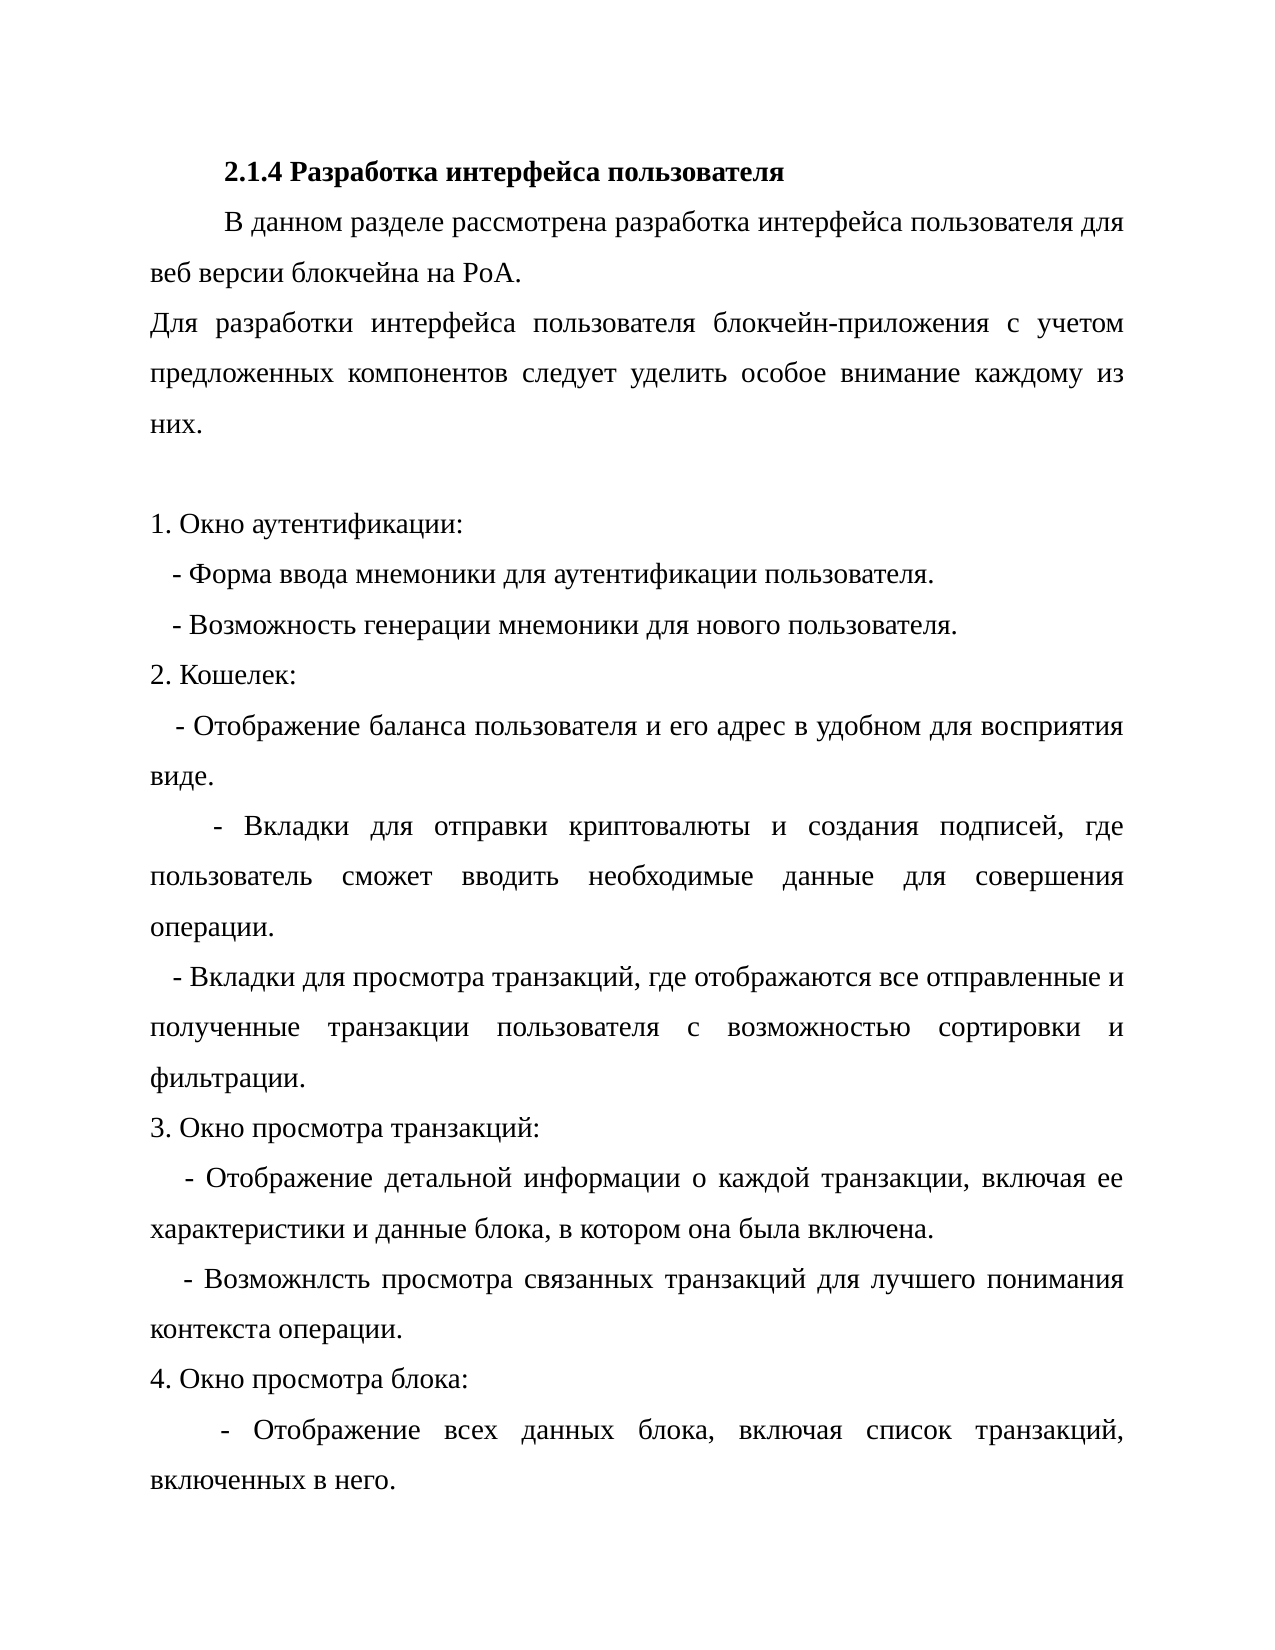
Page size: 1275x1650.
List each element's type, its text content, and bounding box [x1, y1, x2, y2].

text 1. Окно аутентификации: [150, 506, 1125, 540]
text - Отображение детальной информации о каждой транзакции, включая ее характеристики и данные блока, в котором она была включена. [150, 1160, 1125, 1244]
text - Отображение всех данных блока, включая список транзакций, включенных в него. [150, 1412, 1125, 1496]
text - Вкладки для просмотра транзакций, где отображаются все отправленные и полученные транзакции пользователя с возможностью сортировки и фильтрации. [150, 959, 1125, 1093]
text 2. Кошелек: [150, 657, 1125, 691]
subtitle 2.1.4 Разработка интерфейса пользователя [150, 154, 1125, 188]
text Для разработки интерфейса пользователя блокчейн-приложения с учетом предложенных компонентов следует уделить особое внимание каждому из них. [150, 305, 1125, 439]
text - Возможнлсть просмотра связанных транзакций для лучшего понимания контекста операции. [150, 1261, 1125, 1345]
text - Отображение баланса пользователя и его адрес в удобном для восприятия виде. [150, 708, 1125, 791]
text 3. Окно просмотра транзакций: [150, 1110, 1125, 1144]
text 4. Окно просмотра блока: [150, 1362, 1125, 1395]
text В данном разделе рассмотрена разработка интерфейса пользователя для веб версии блокчейна на PoA. [150, 204, 1125, 288]
text - Возможность генерации мнемоники для нового пользователя. [150, 607, 1125, 641]
text - Вкладки для отправки криптовалюты и создания подписей, где пользователь сможет вводить необходимые данные для совершения операции. [150, 808, 1125, 942]
text - Форма ввода мнемоники для аутентификации пользователя. [150, 557, 1125, 590]
